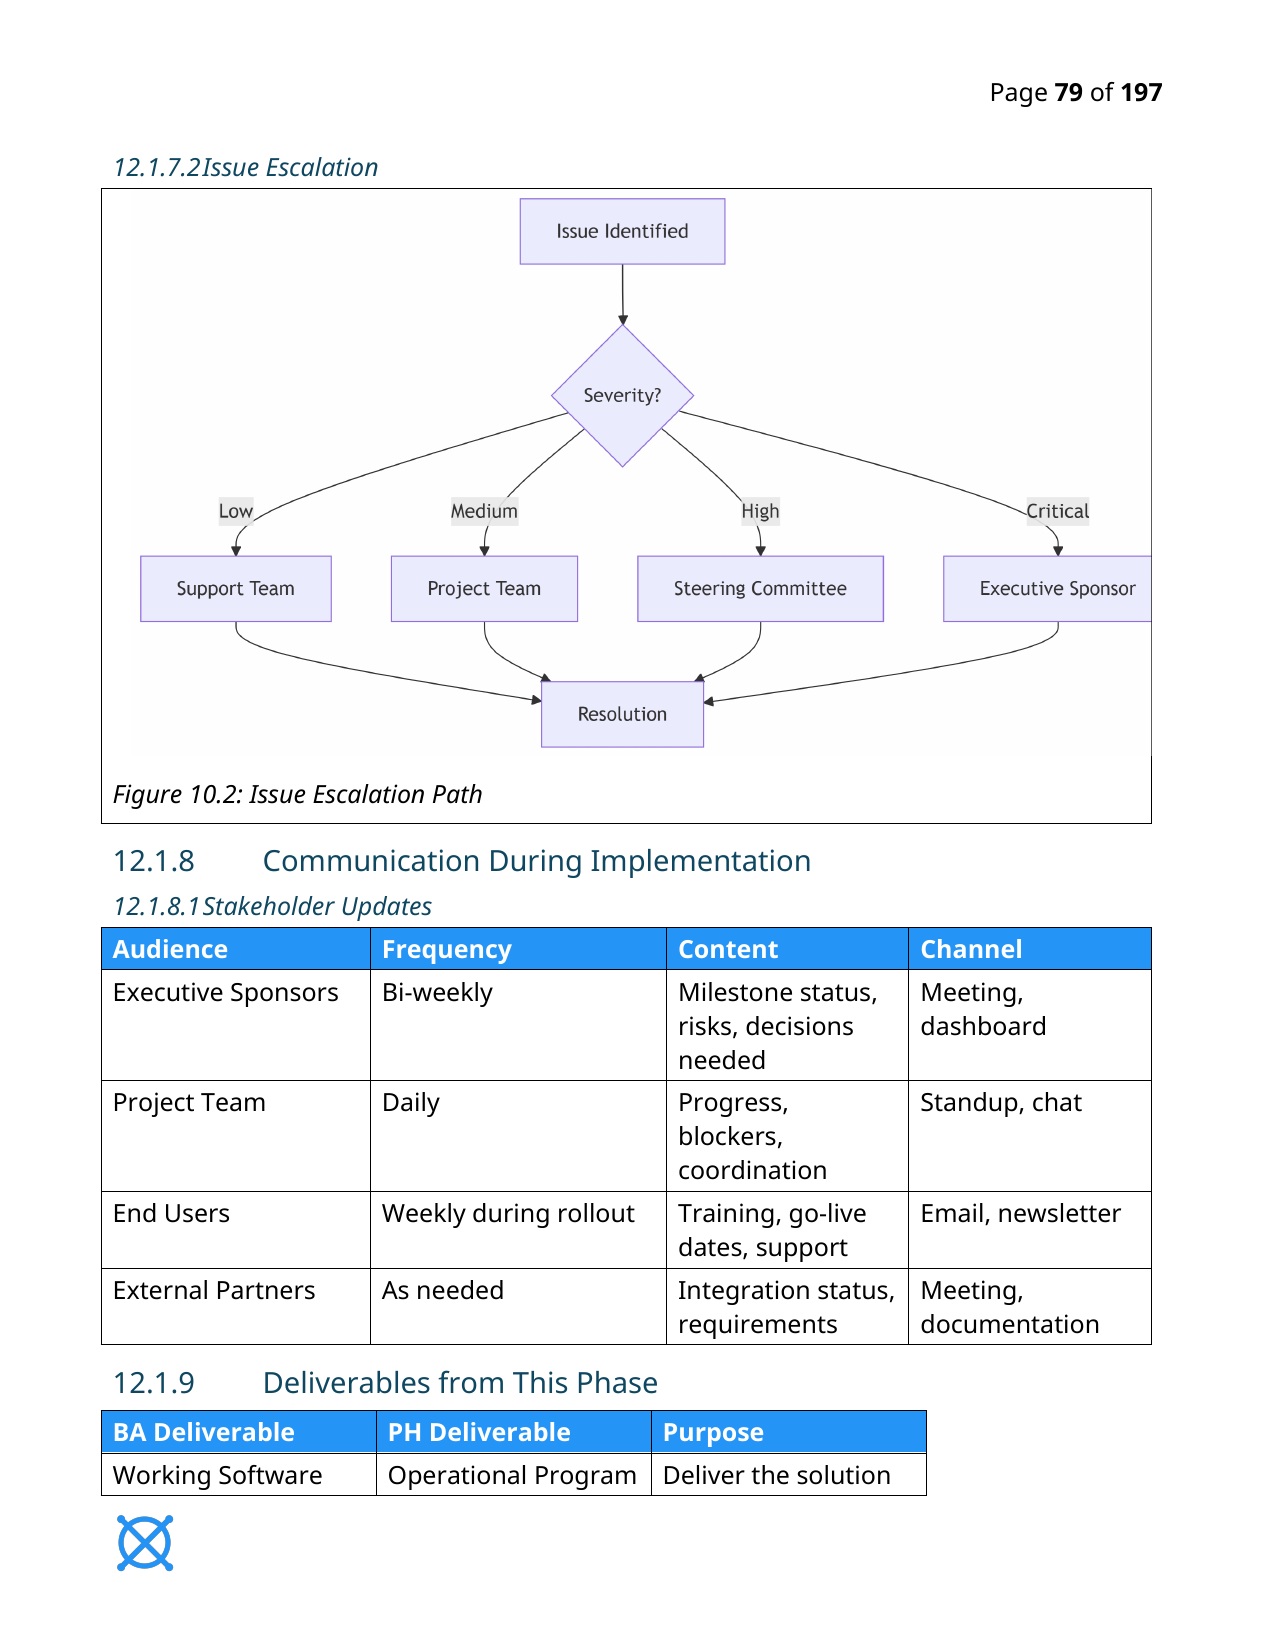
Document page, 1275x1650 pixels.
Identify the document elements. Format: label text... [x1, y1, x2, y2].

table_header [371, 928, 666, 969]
picture [131, 189, 1152, 756]
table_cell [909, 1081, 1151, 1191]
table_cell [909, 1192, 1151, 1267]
subtitle Issue Escalation [112, 150, 1162, 184]
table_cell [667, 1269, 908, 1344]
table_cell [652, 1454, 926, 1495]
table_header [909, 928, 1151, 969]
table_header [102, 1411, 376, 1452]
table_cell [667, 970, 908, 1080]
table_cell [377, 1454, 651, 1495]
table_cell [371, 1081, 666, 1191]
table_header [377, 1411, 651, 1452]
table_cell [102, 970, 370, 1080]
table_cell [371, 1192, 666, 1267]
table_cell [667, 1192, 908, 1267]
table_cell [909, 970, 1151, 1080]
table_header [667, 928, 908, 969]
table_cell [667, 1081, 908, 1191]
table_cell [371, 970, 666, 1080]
subtitle Communication During Implementation [112, 841, 1162, 880]
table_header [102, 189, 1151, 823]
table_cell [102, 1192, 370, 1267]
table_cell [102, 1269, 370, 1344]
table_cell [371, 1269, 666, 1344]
picture [112, 1511, 177, 1575]
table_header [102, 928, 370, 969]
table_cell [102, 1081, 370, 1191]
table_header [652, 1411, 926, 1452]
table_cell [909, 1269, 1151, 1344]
subtitle Stakeholder Updates [112, 888, 1162, 923]
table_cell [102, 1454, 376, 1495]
subtitle Deliverables from This Phase [112, 1362, 1162, 1402]
